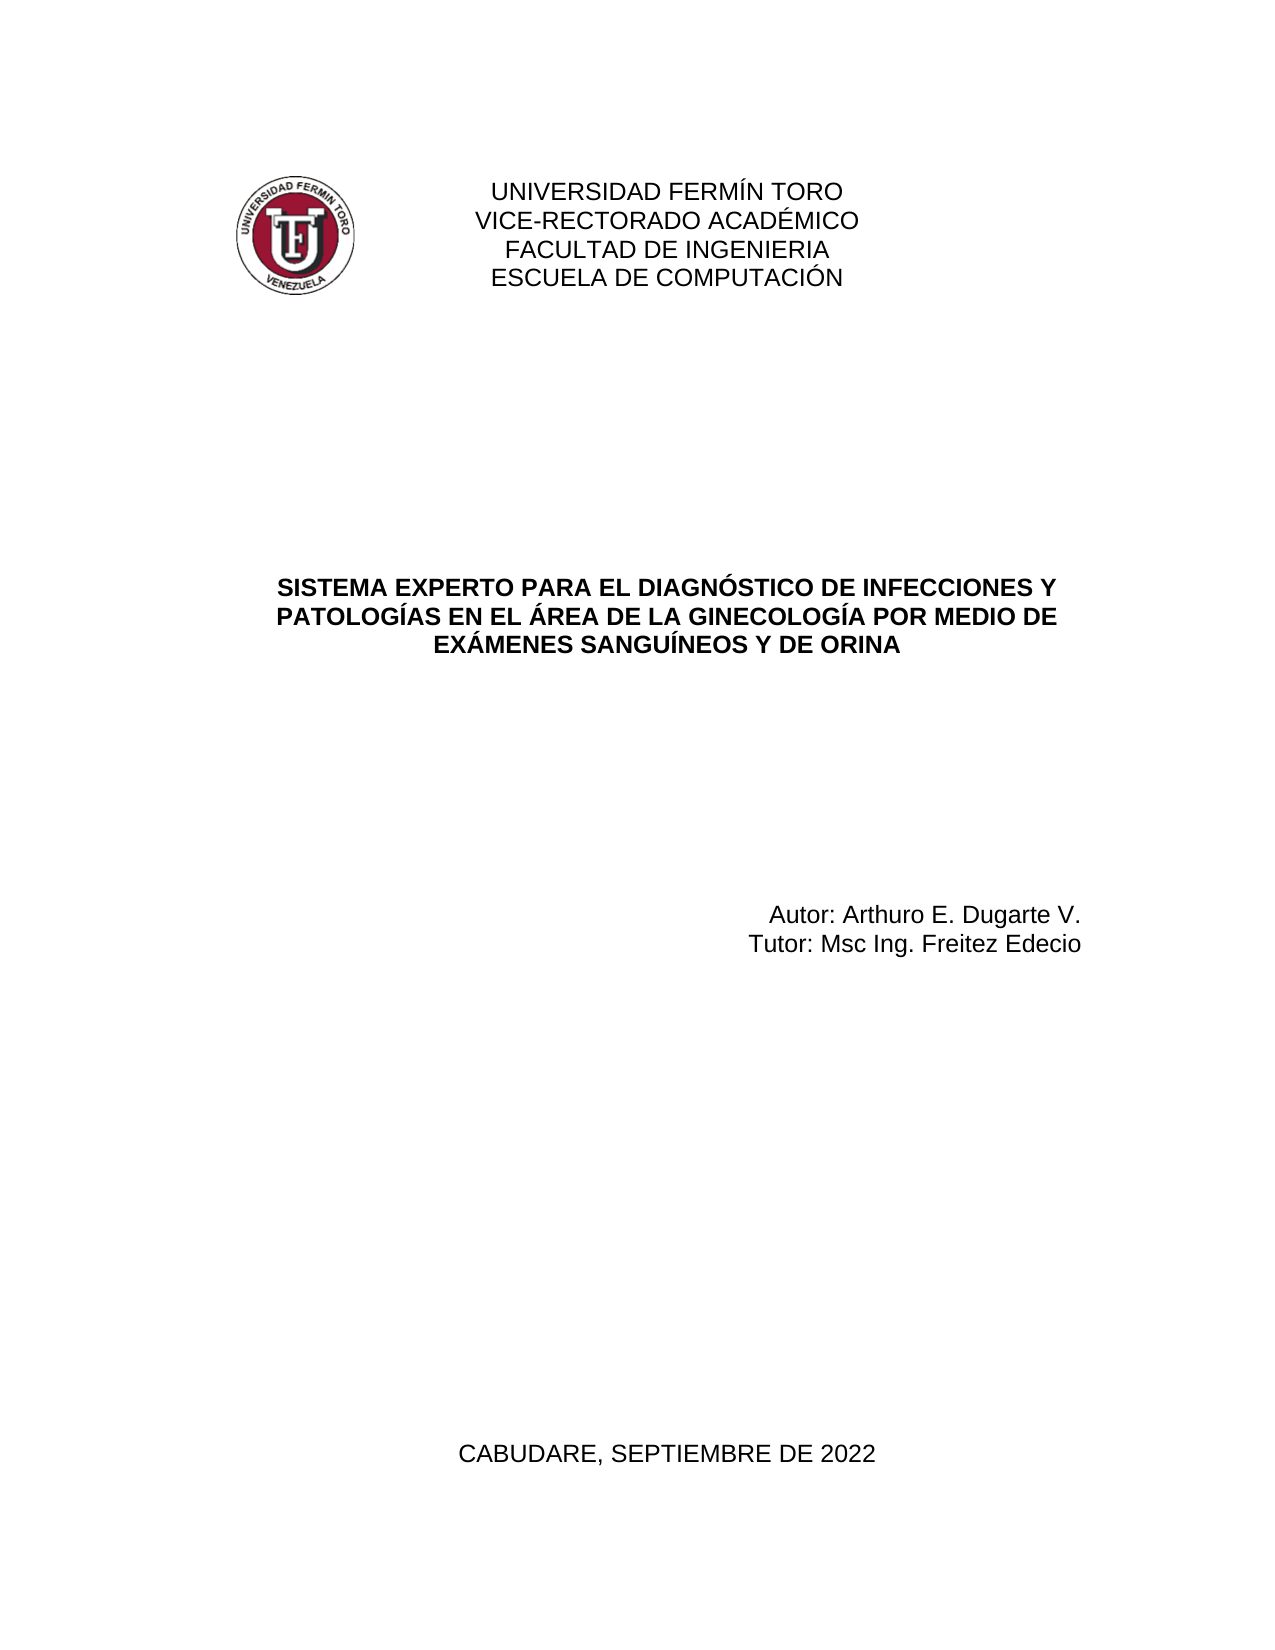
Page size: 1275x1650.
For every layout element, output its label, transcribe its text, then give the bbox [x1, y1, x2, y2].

text SISTEMA EXPERTO PARA EL DIAGNÓSTICO DE INFECCIONES Y PATOLOGÍAS EN EL ÁREA DE LA GINECOLOGÍA POR MEDIO DE EXÁMENES SANGUÍNEOS Y DE ORINA [236, 573, 1098, 659]
picture [236, 176, 355, 295]
text ESCUELA DE COMPUTACIÓN [355, 263, 1098, 292]
text FACULTAD DE INGENIERIA [355, 235, 1098, 263]
text UNIVERSIDAD FERMÍN TORO [355, 177, 1098, 206]
text CABUDARE, SEPTIEMBRE DE 2022 [236, 1439, 1098, 1468]
text VICE-RECTORADO ACADÉMICO [355, 206, 1098, 235]
